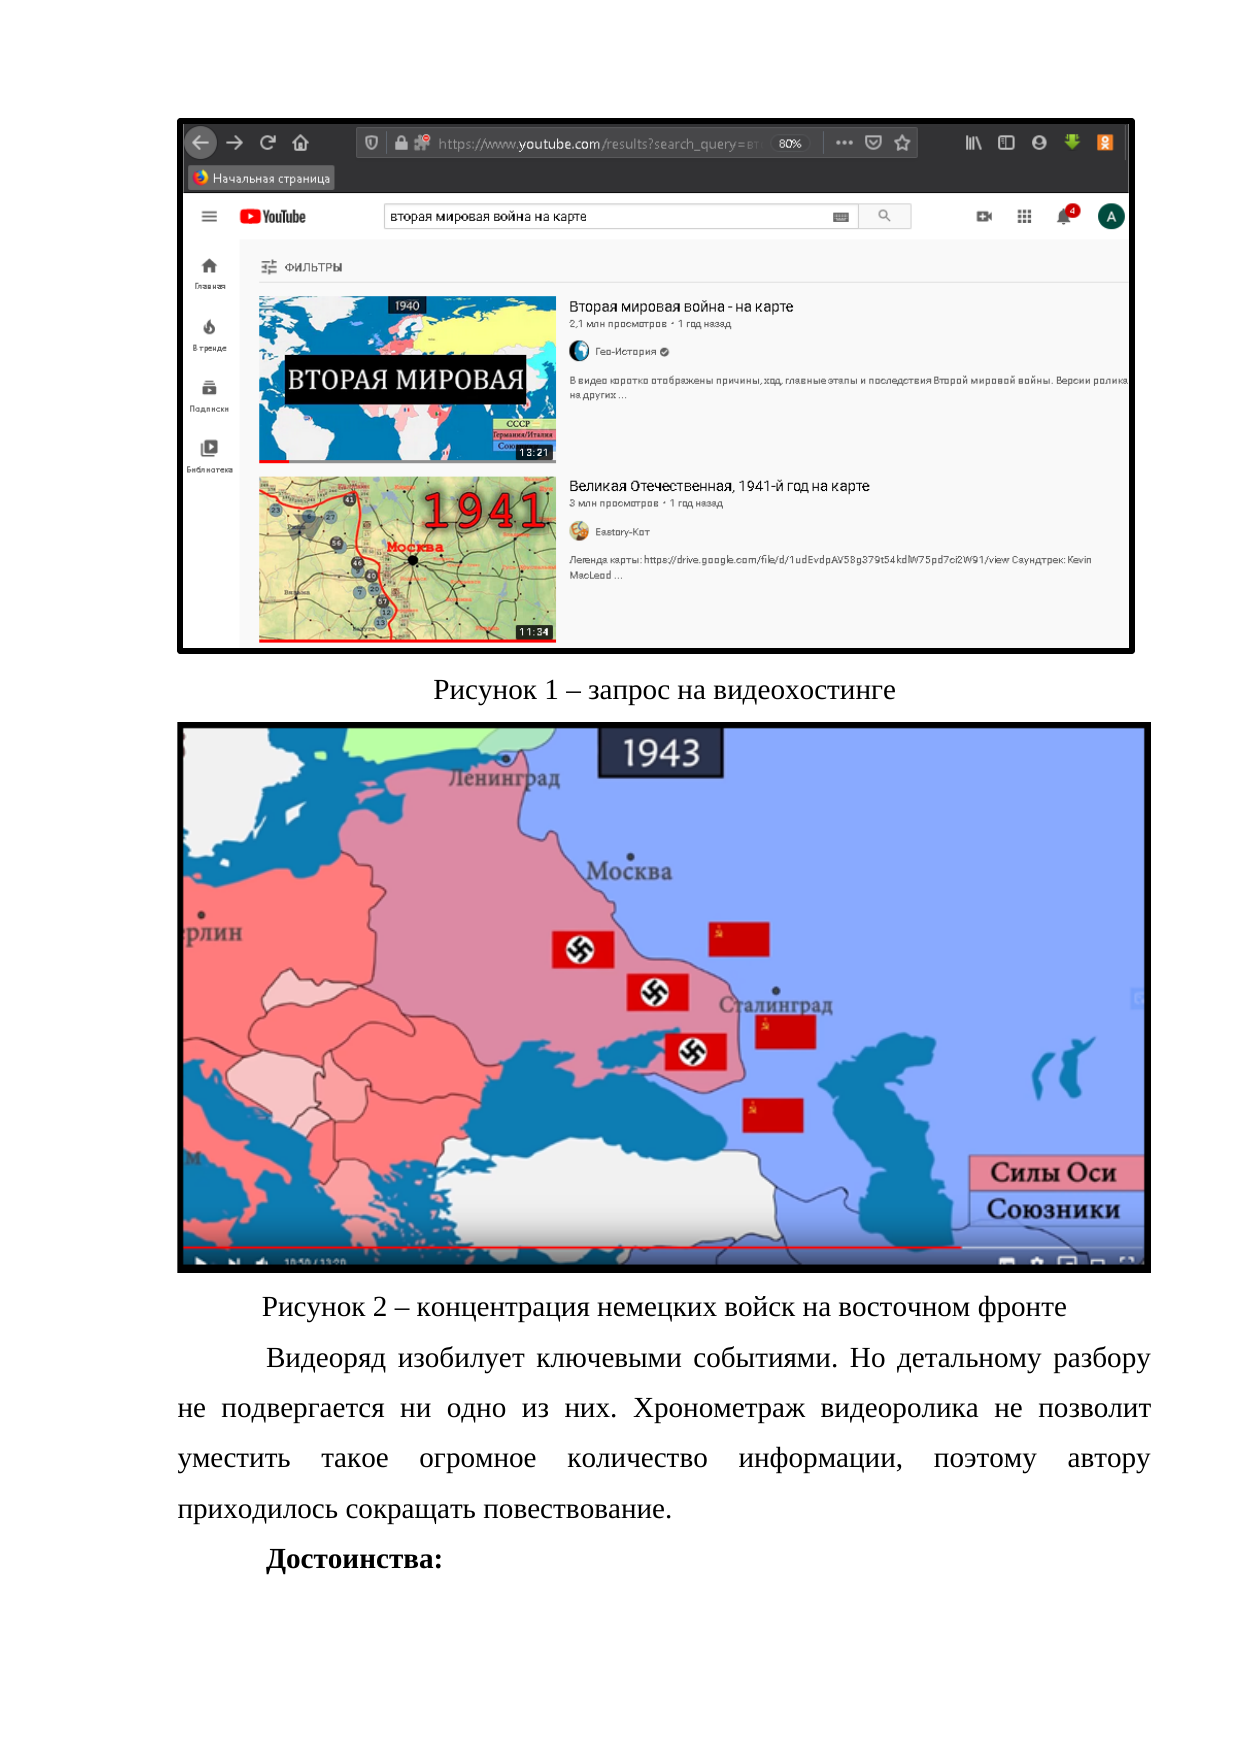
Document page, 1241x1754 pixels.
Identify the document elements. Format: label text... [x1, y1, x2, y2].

picture [177, 722, 1151, 1273]
text Достоинства: [177, 1541, 1152, 1575]
picture [183, 124, 1129, 648]
text Рисунок 2 – концентрация немецких войск на восточном фронте [177, 1289, 1152, 1323]
text Видеоряд изобилует ключевыми событиями. Но детальному разбору не подвергается ни одно из них. Хронометраж видеоролика не позволит уместить такое огромное количество информации, поэтому автору приходилось сокращать повествование. [177, 1340, 1152, 1524]
